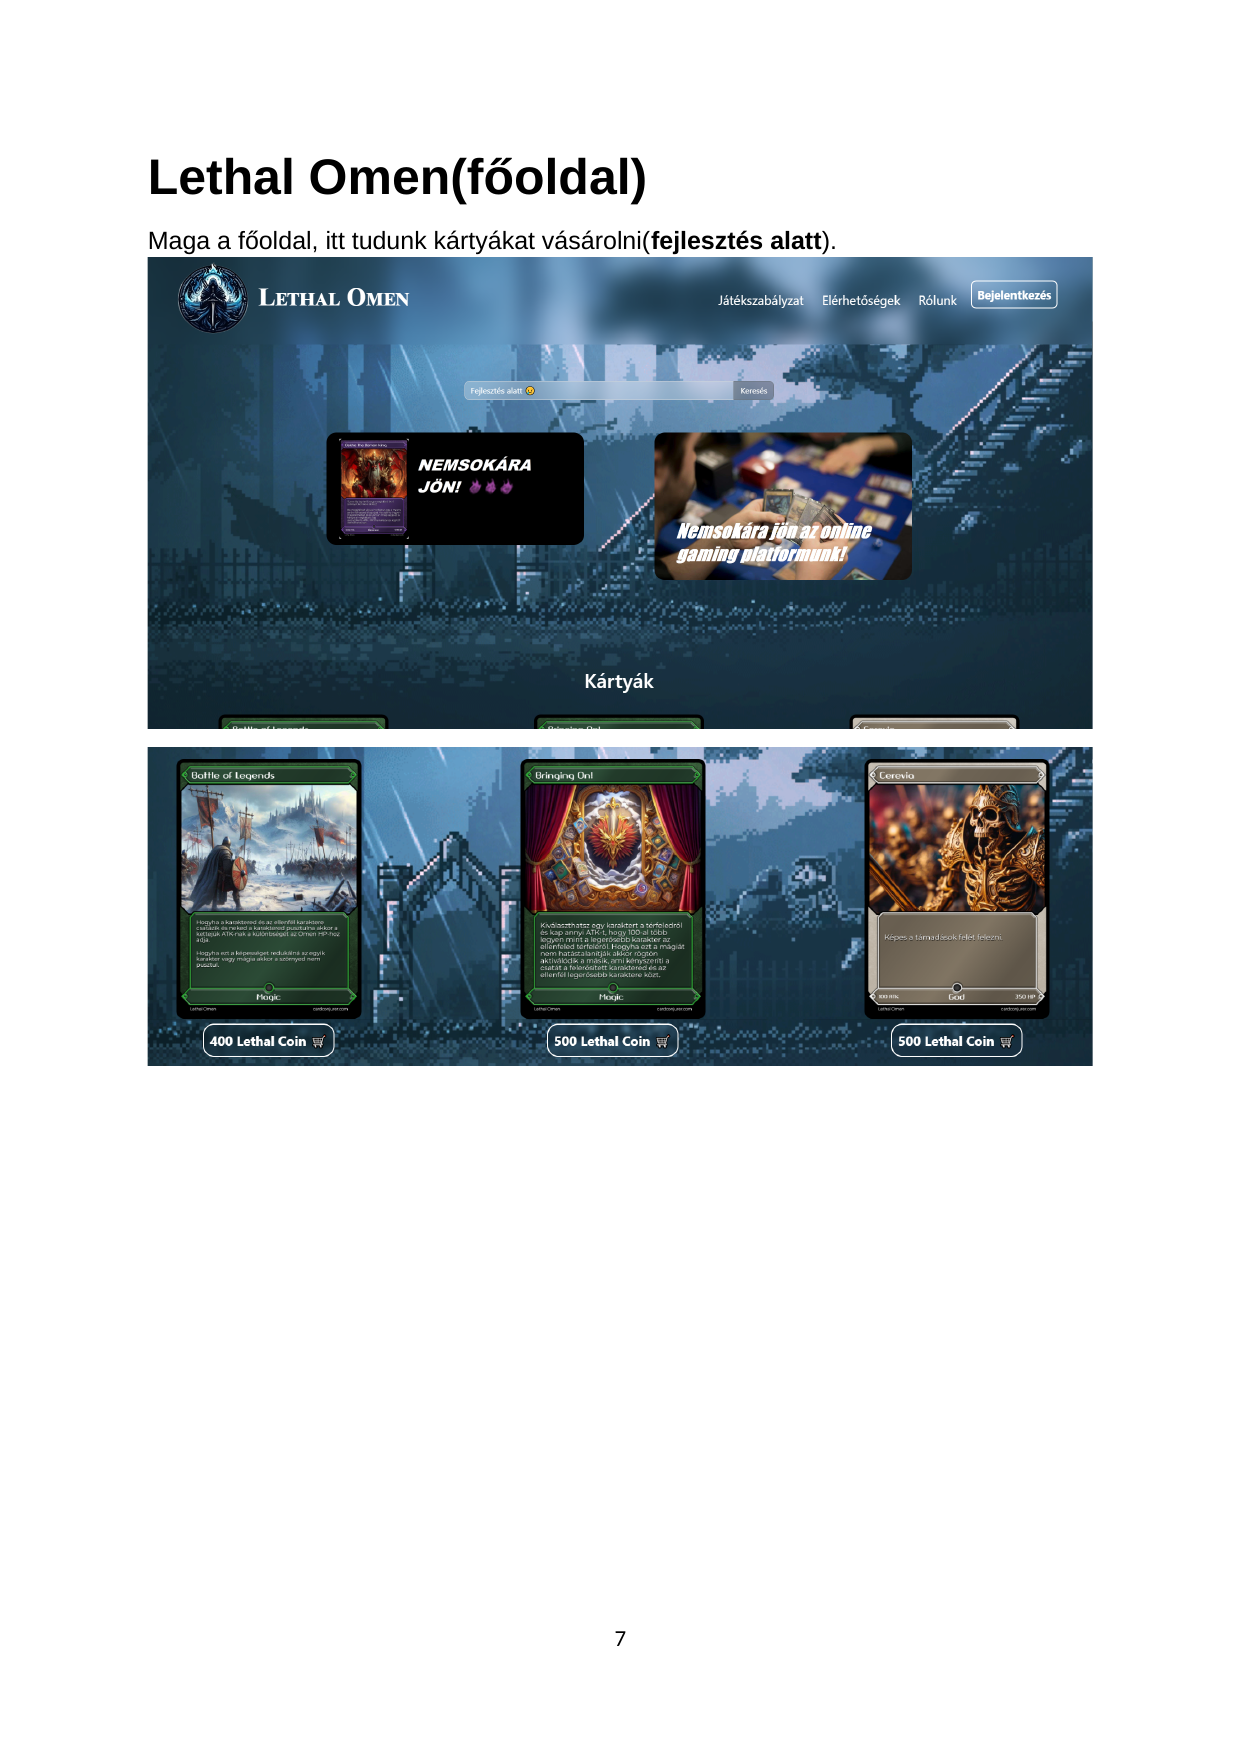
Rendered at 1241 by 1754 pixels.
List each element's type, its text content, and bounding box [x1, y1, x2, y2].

text Maga a főoldal, itt tudunk kártyákat vásárolni(fejlesztés alatt). [148, 226, 1093, 257]
picture [147, 257, 1093, 729]
picture [147, 747, 1093, 1066]
text Lethal Omen(főoldal) [148, 148, 1093, 205]
